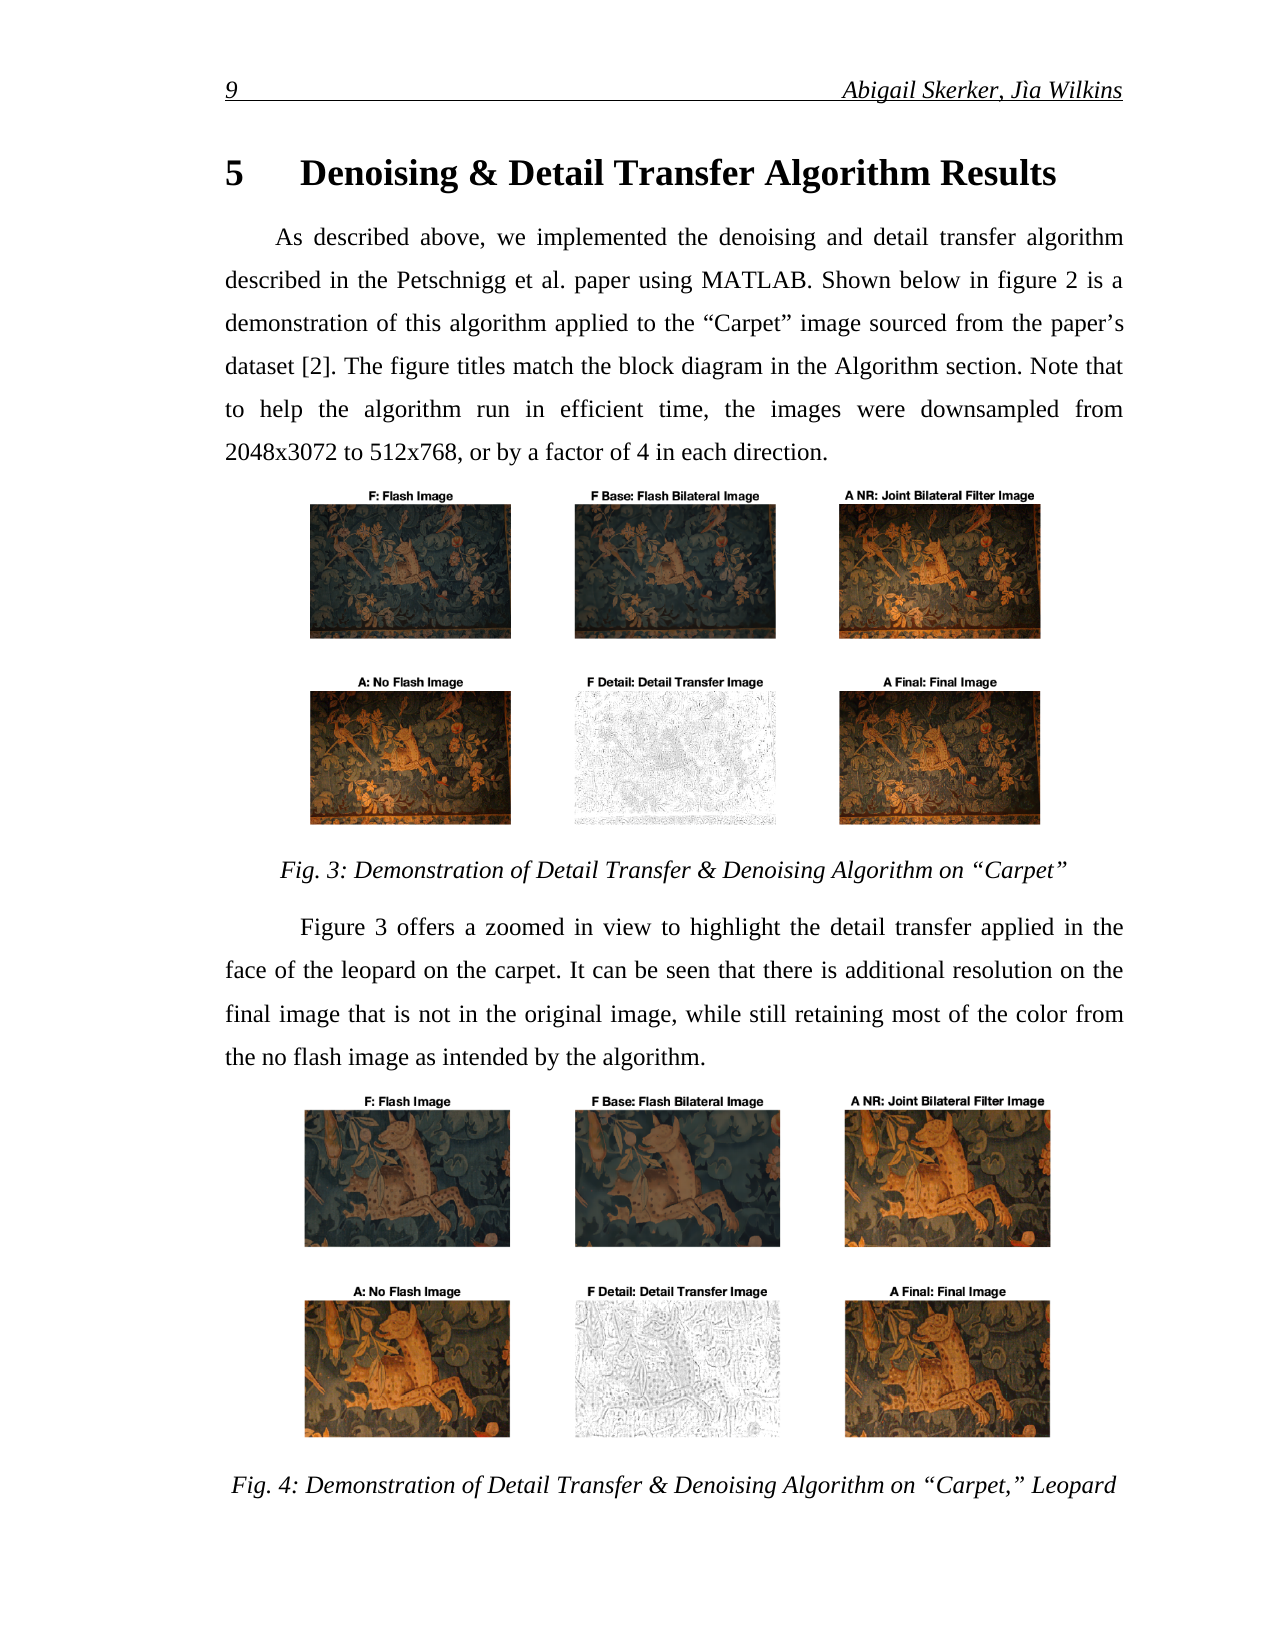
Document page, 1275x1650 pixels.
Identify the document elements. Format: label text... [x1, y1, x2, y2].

text Figure 3 offers a zoomed in view to highlight the detail transfer applied in the face of the leopard on the carpet. It can be seen that there is additional resolution on the final image that is not in the original image, while still retaining most of the color from the no flash image as intended by the algorithm. [225, 912, 1125, 1071]
picture [295, 480, 1055, 841]
subtitle 5 Denoising & Detail Transfer Algorithm Results [225, 150, 1125, 193]
text As described above, we implemented the denoising and detail transfer algorithm described in the Petschnigg et al. paper using MATLAB. Shown below in figure 2 is a demonstration of this algorithm applied to the “Carpet” image sourced from the paper’s dataset [2]. The figure titles match the block diagram in the Algorithm section. Note that to help the algorithm run in efficient time, the images were downsampled from 2048x3072 to 512x768, or by a factor of 4 in each direction. [225, 222, 1125, 466]
picture [288, 1085, 1062, 1456]
text Fig. 3: Demonstration of Detail Transfer & Denoising Algorithm on “Carpet” [225, 855, 1125, 884]
text Fig. 4: Demonstration of Detail Transfer & Denoising Algorithm on “Carpet,” Leopard [225, 1470, 1125, 1499]
